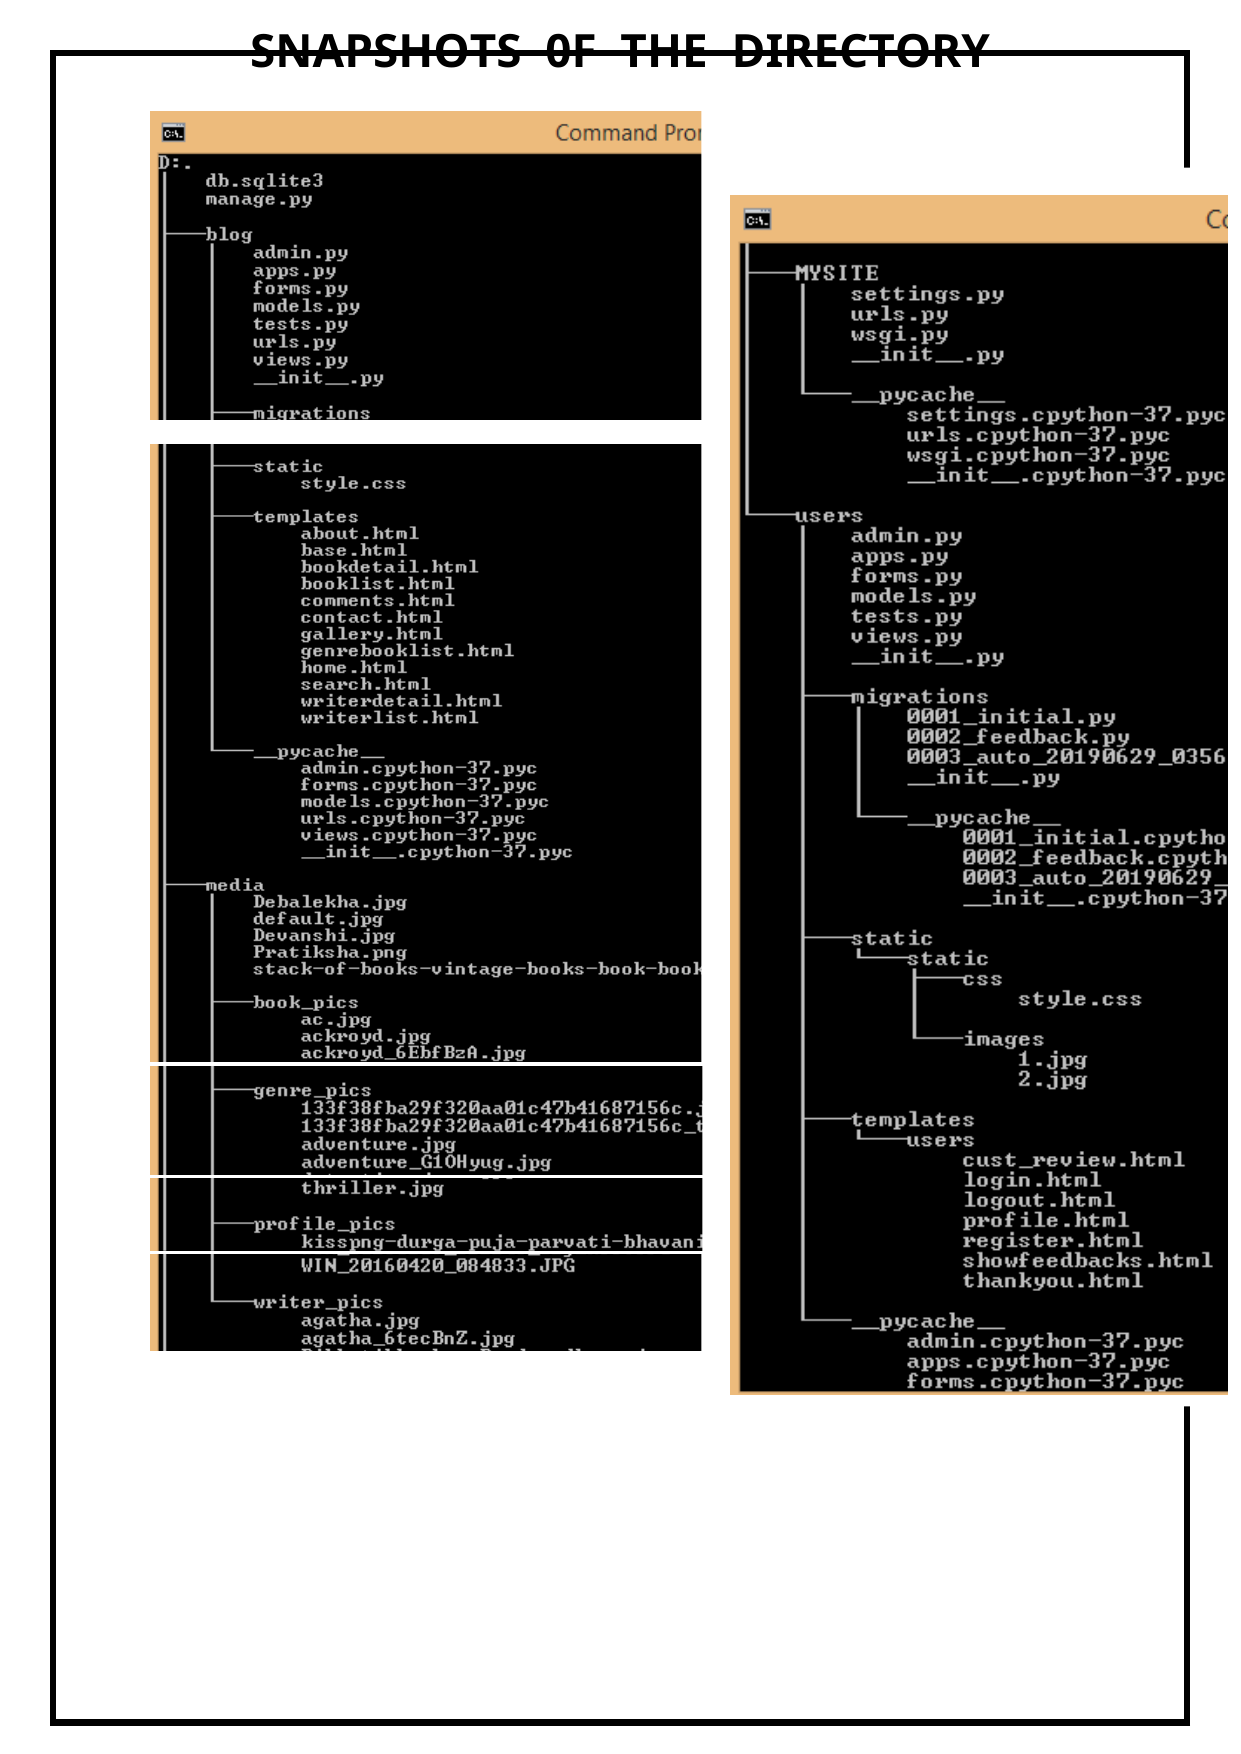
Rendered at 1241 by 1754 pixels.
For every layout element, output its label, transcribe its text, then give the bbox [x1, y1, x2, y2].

text SNAPSHOTS 0F THE DIRECTORY [150, 56, 1090, 81]
picture [150, 1254, 702, 1351]
picture [150, 1178, 703, 1251]
text SNAPSHOTS 0F THE DIRECTORY [150, 19, 1090, 50]
picture [150, 111, 702, 420]
picture [150, 1066, 703, 1175]
picture [730, 195, 1228, 1395]
picture [150, 444, 702, 1062]
